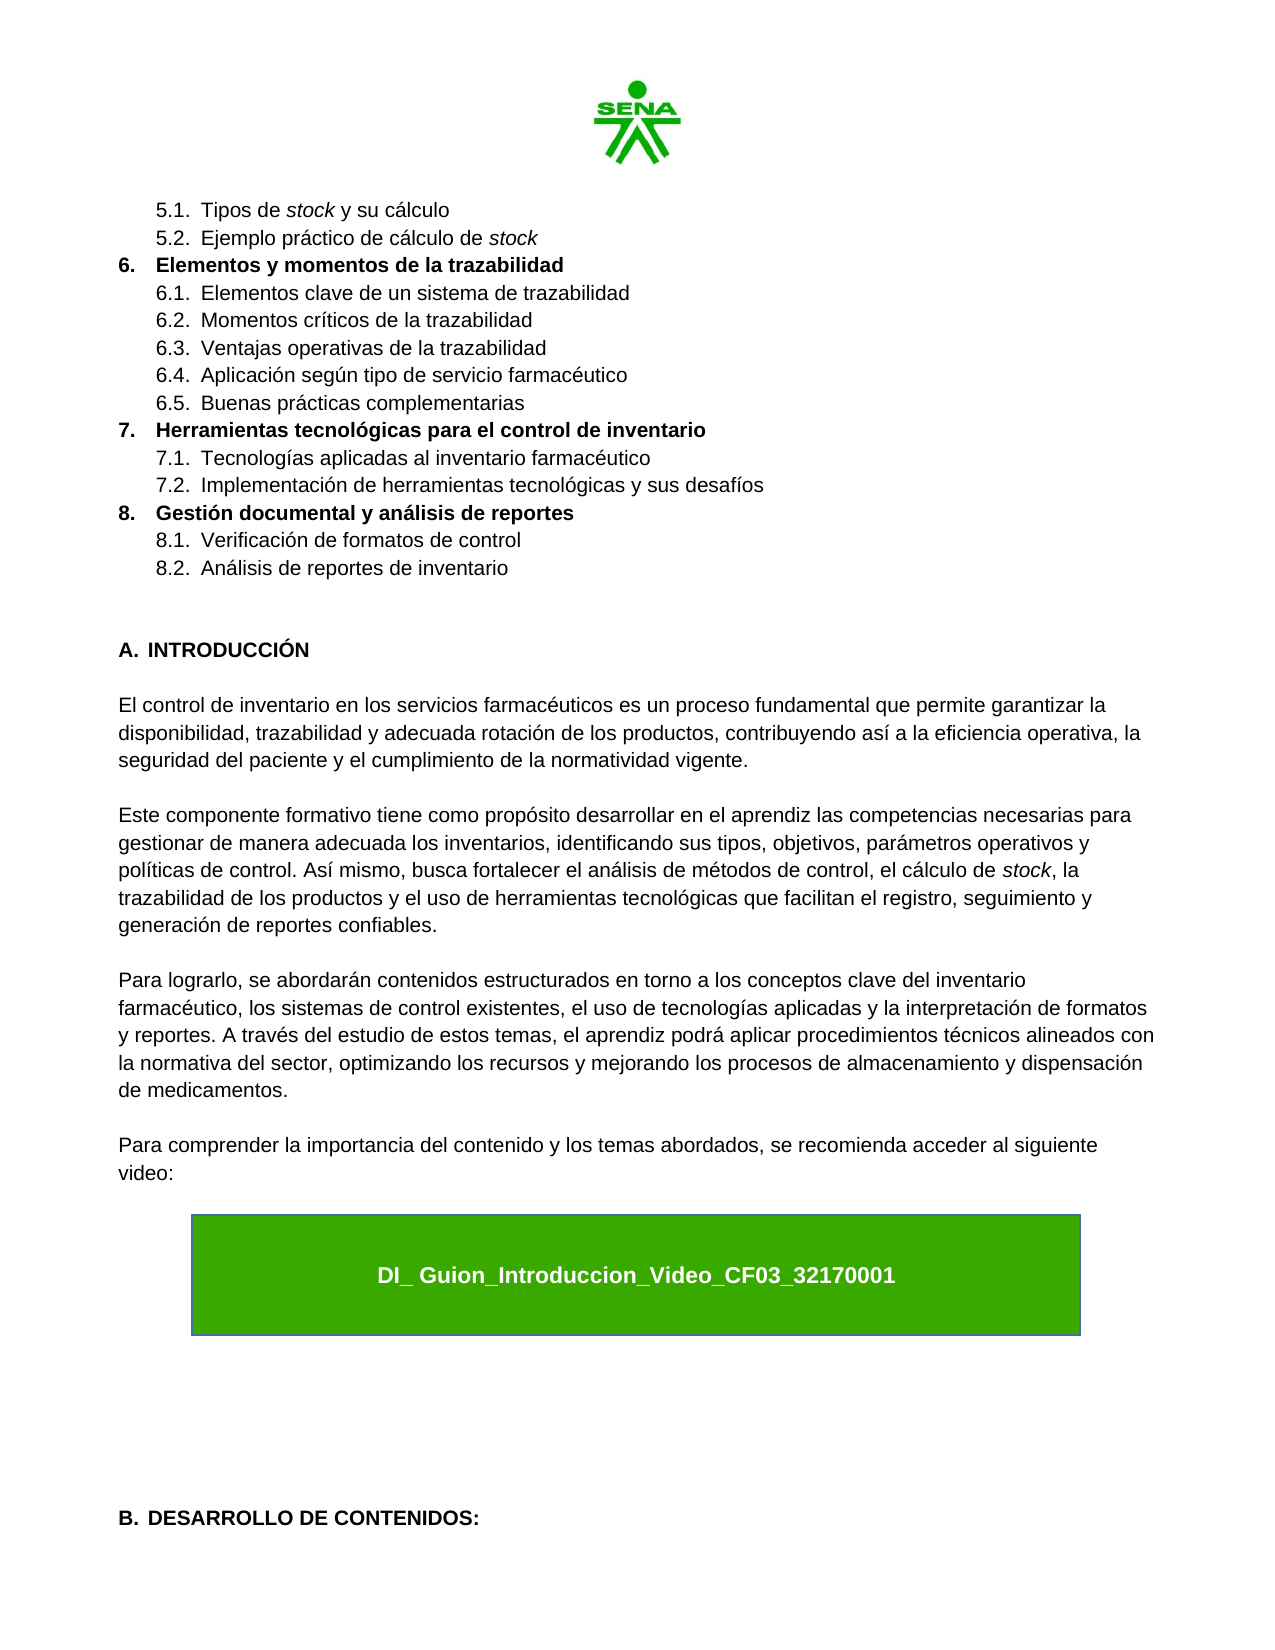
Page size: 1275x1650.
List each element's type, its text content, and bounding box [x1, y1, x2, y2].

list Elementos clave de un sistema de trazabilidad [156, 280, 1157, 304]
list Ejemplo práctico de cálculo de stock [156, 225, 1157, 249]
text El control de inventario en los servicios farmacéuticos es un proceso fundamental que permite garantizar la disponibilidad, trazabilidad y adecuada rotación de los productos, contribuyendo así a la eficiencia operativa, la seguridad del paciente y el cumplimiento de la normatividad vigente. [118, 693, 1157, 772]
text Para comprender la importancia del contenido y los temas abordados, se recomienda acceder al siguiente video: [118, 1133, 1157, 1184]
list Aplicación según tipo de servicio farmacéutico [156, 363, 1157, 387]
list Implementación de herramientas tecnológicas y sus desafíos [156, 473, 1157, 497]
list Herramientas tecnológicas para el control de inventario [118, 418, 1157, 442]
list Verificación de formatos de control [156, 528, 1157, 552]
list INTRODUCCIÓN [118, 638, 1157, 662]
picture [588, 75, 687, 172]
list Gestión documental y análisis de reportes [118, 500, 1157, 524]
text Para lograrlo, se abordarán contenidos estructurados en torno a los conceptos clave del inventario farmacéutico, los sistemas de control existentes, el uso de tecnologías aplicadas y la interpretación de formatos y reportes. A través del estudio de estos temas, el aprendiz podrá aplicar procedimientos técnicos alineados con la normativa del sector, optimizando los recursos y mejorando los procesos de almacenamiento y dispensación de medicamentos. [118, 968, 1157, 1102]
list DESARROLLO DE CONTENIDOS: [118, 1506, 1157, 1530]
list Buenas prácticas complementarias [156, 390, 1157, 414]
text Este componente formativo tiene como propósito desarrollar en el aprendiz las competencias necesarias para gestionar de manera adecuada los inventarios, identificando sus tipos, objetivos, parámetros operativos y políticas de control. Así mismo, busca fortalecer el análisis de métodos de control, el cálculo de stock, la trazabilidad de los productos y el uso de herramientas tecnológicas que facilitan el registro, seguimiento y generación de reportes confiables. [118, 803, 1157, 937]
list Tipos de stock y su cálculo [156, 198, 1157, 222]
list Análisis de reportes de inventario [156, 555, 1157, 579]
list Ventajas operativas de la trazabilidad [156, 335, 1157, 359]
list Elementos y momentos de la trazabilidad [118, 253, 1157, 277]
list Tecnologías aplicadas al inventario farmacéutico [156, 445, 1157, 469]
list Momentos críticos de la trazabilidad [156, 308, 1157, 332]
